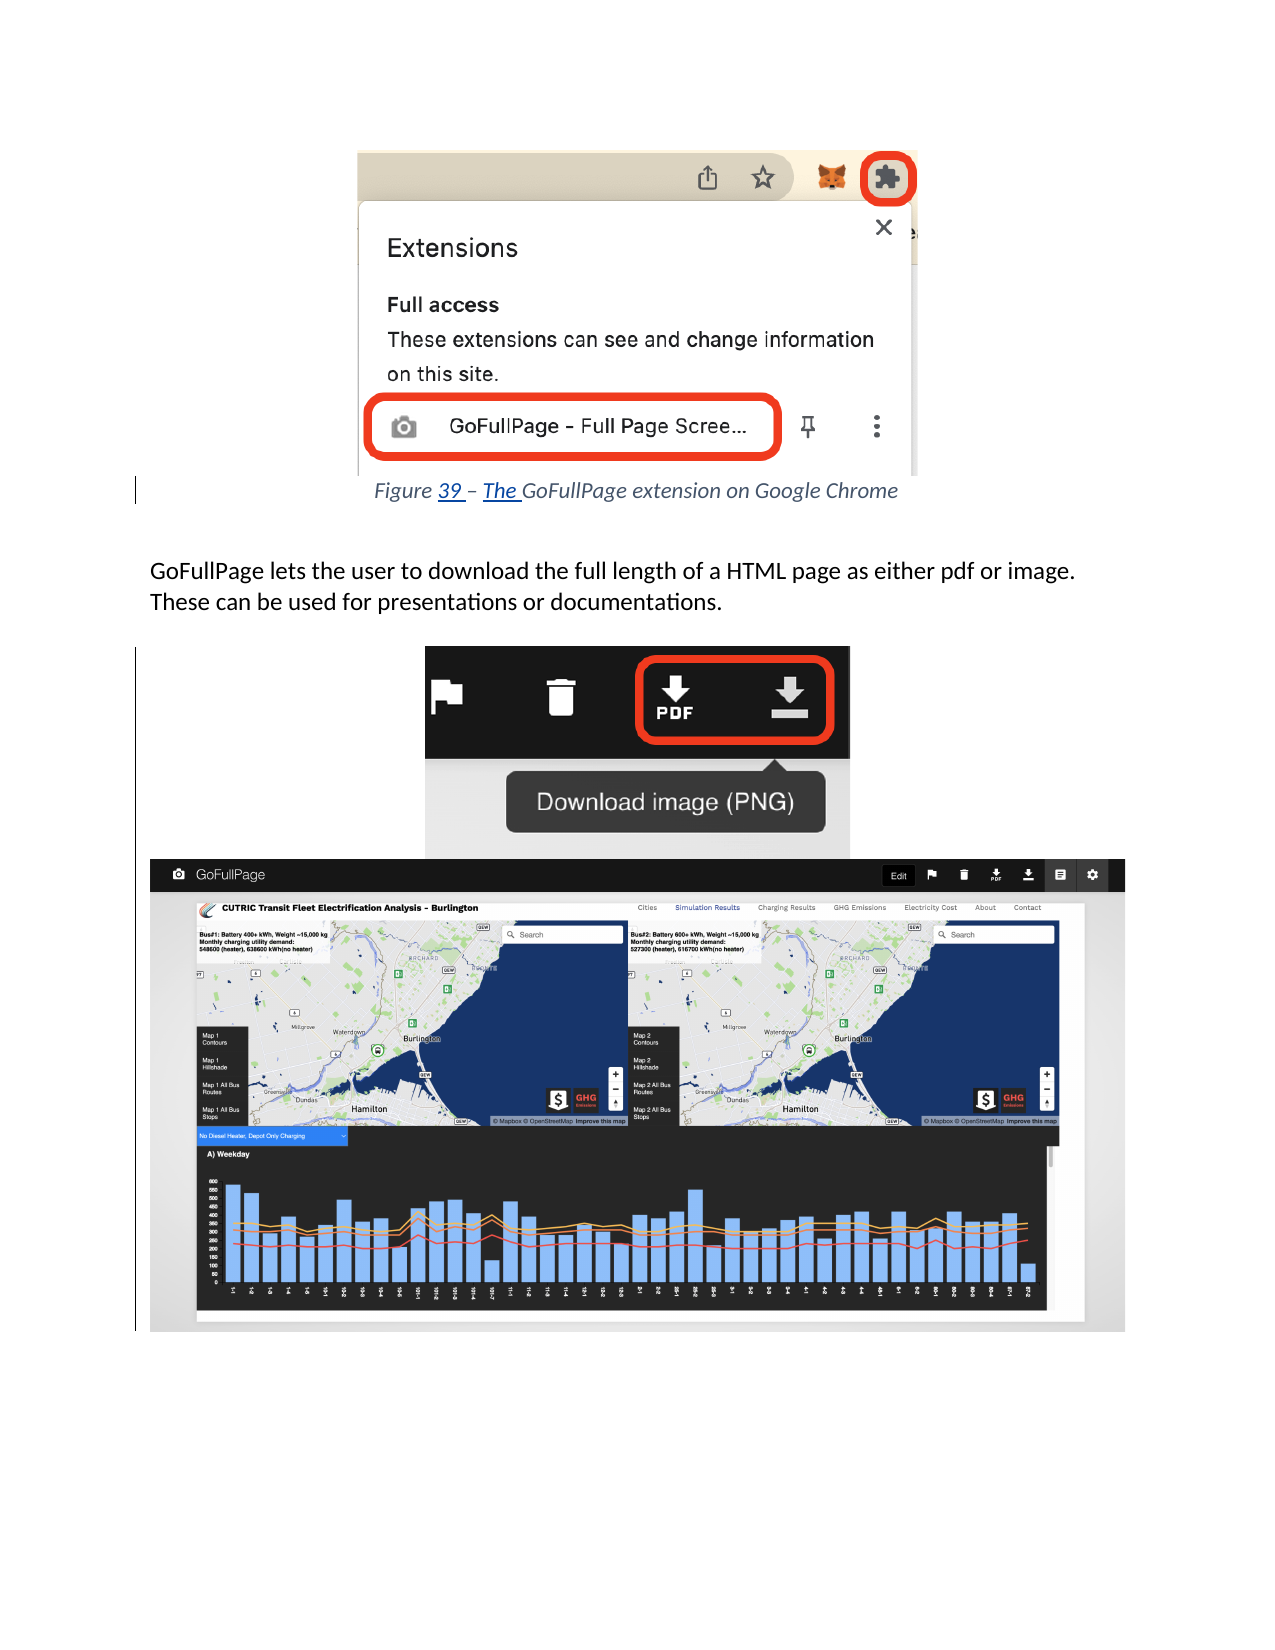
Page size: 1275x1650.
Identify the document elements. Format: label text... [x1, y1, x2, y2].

picture [150, 646, 1125, 1332]
text GoFullPage lets the user to download the full length of a HTML page as either pdf or image. These can be used for presentations or documentations. [150, 555, 1125, 616]
text Figure – GoFullPage extension on Google Chrome [150, 476, 1125, 504]
picture [357, 150, 918, 476]
